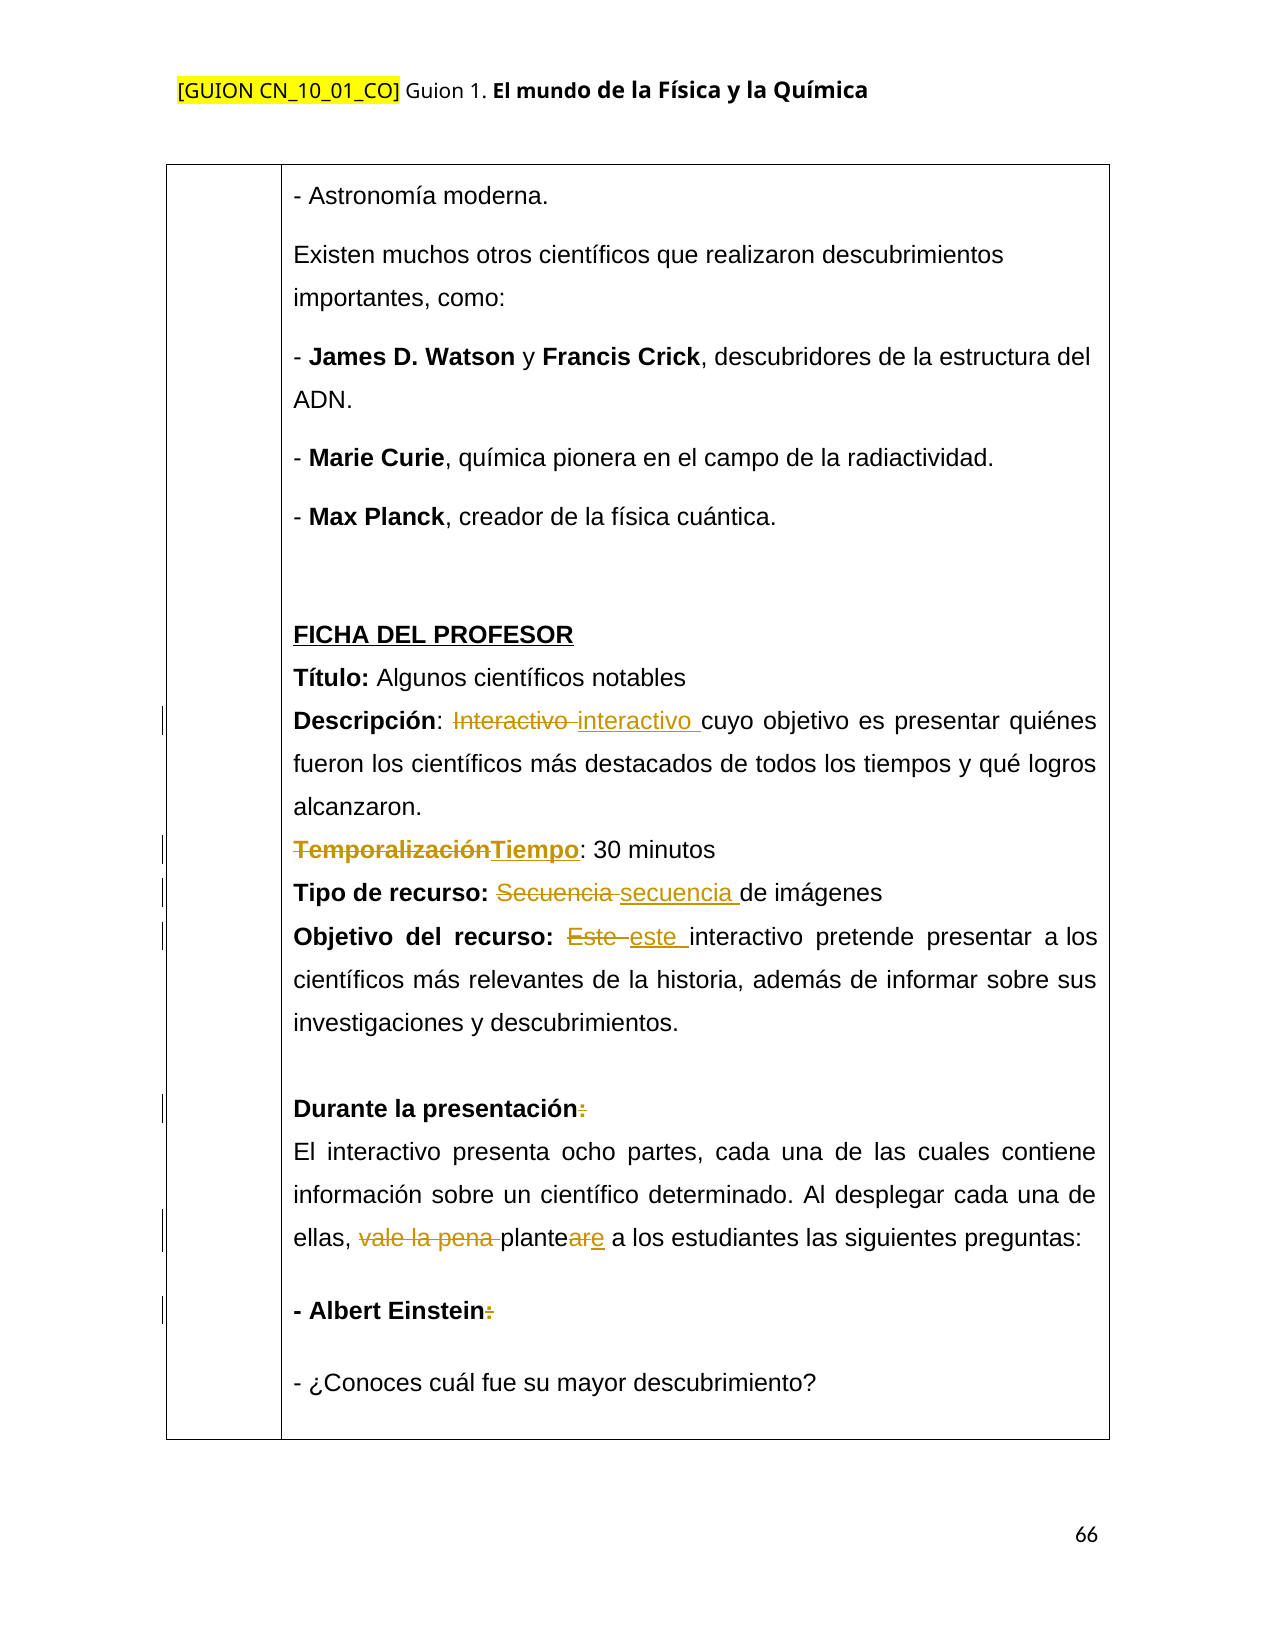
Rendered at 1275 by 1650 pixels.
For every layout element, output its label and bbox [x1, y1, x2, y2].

table_cell [282, 165, 1109, 1439]
table_cell [167, 165, 281, 1439]
